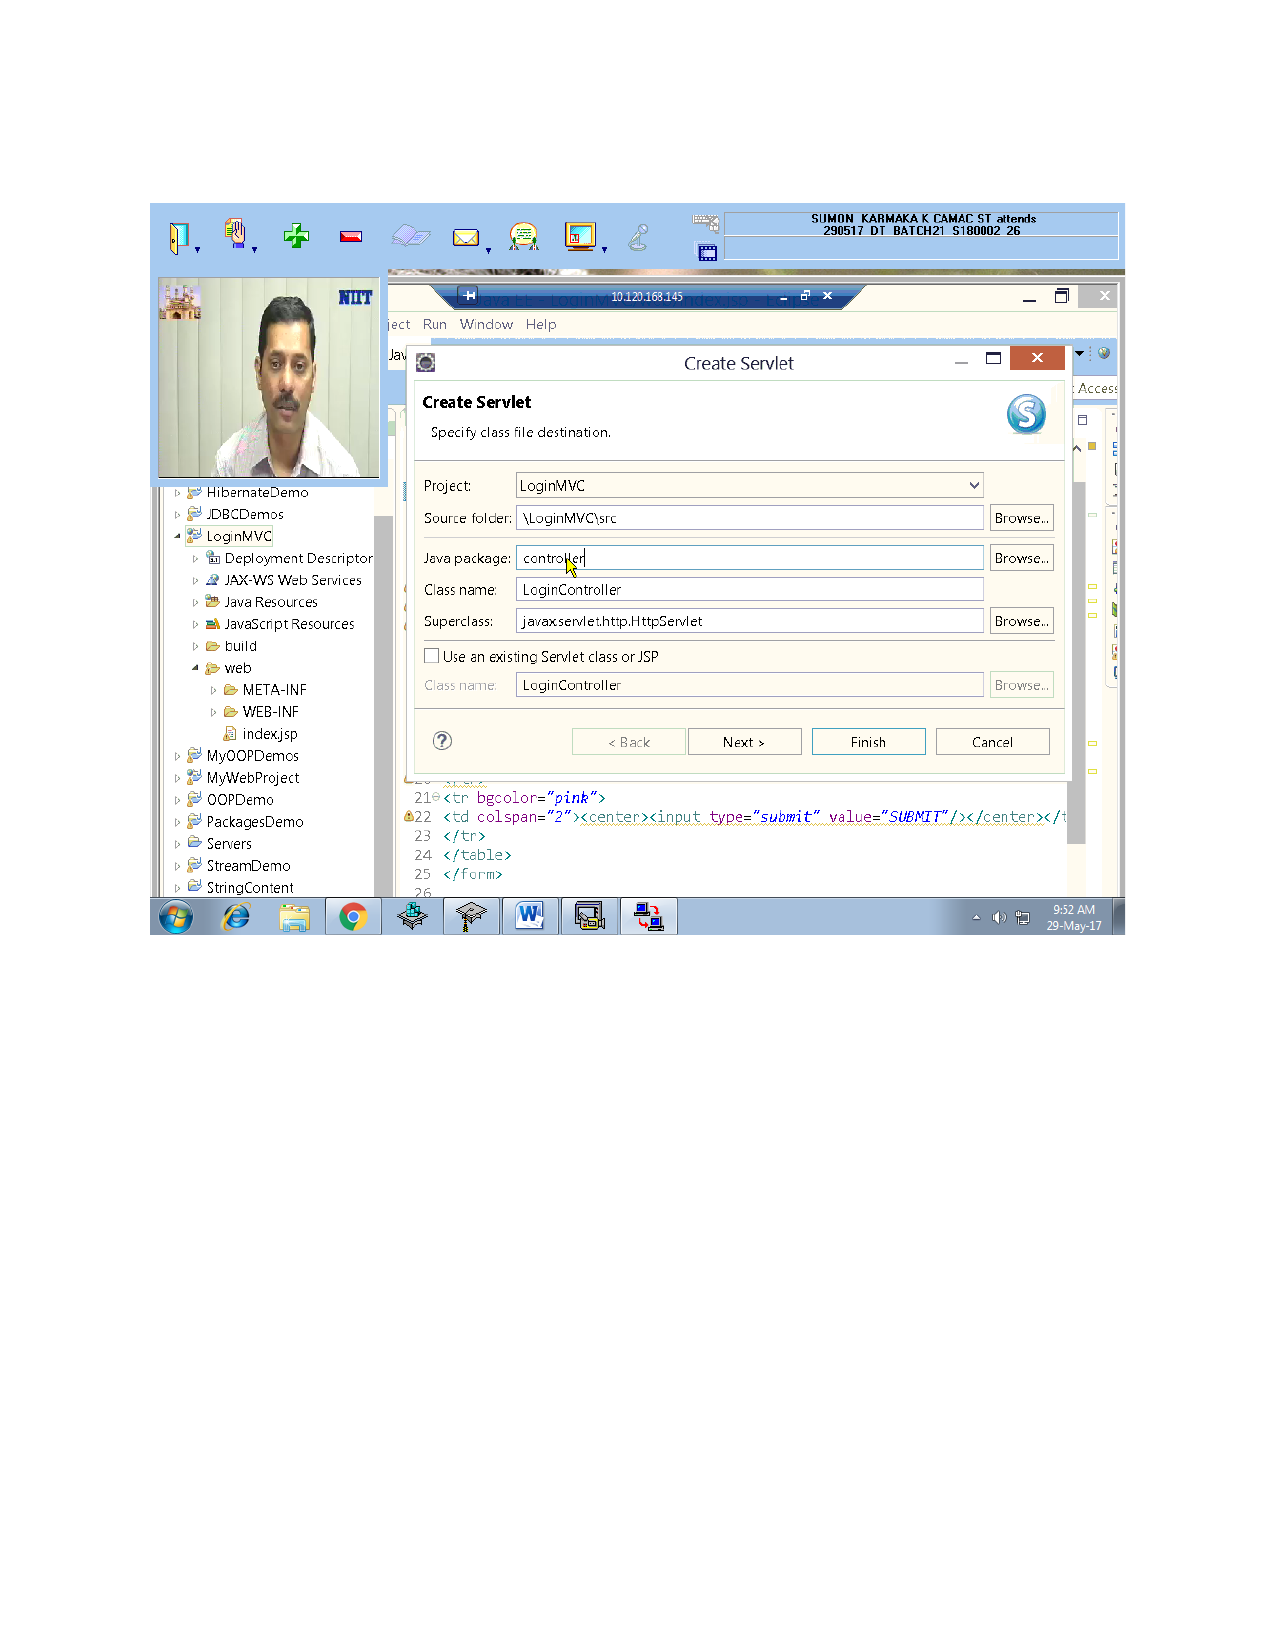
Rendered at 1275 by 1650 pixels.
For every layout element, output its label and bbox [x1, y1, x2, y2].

picture [150, 203, 1125, 935]
